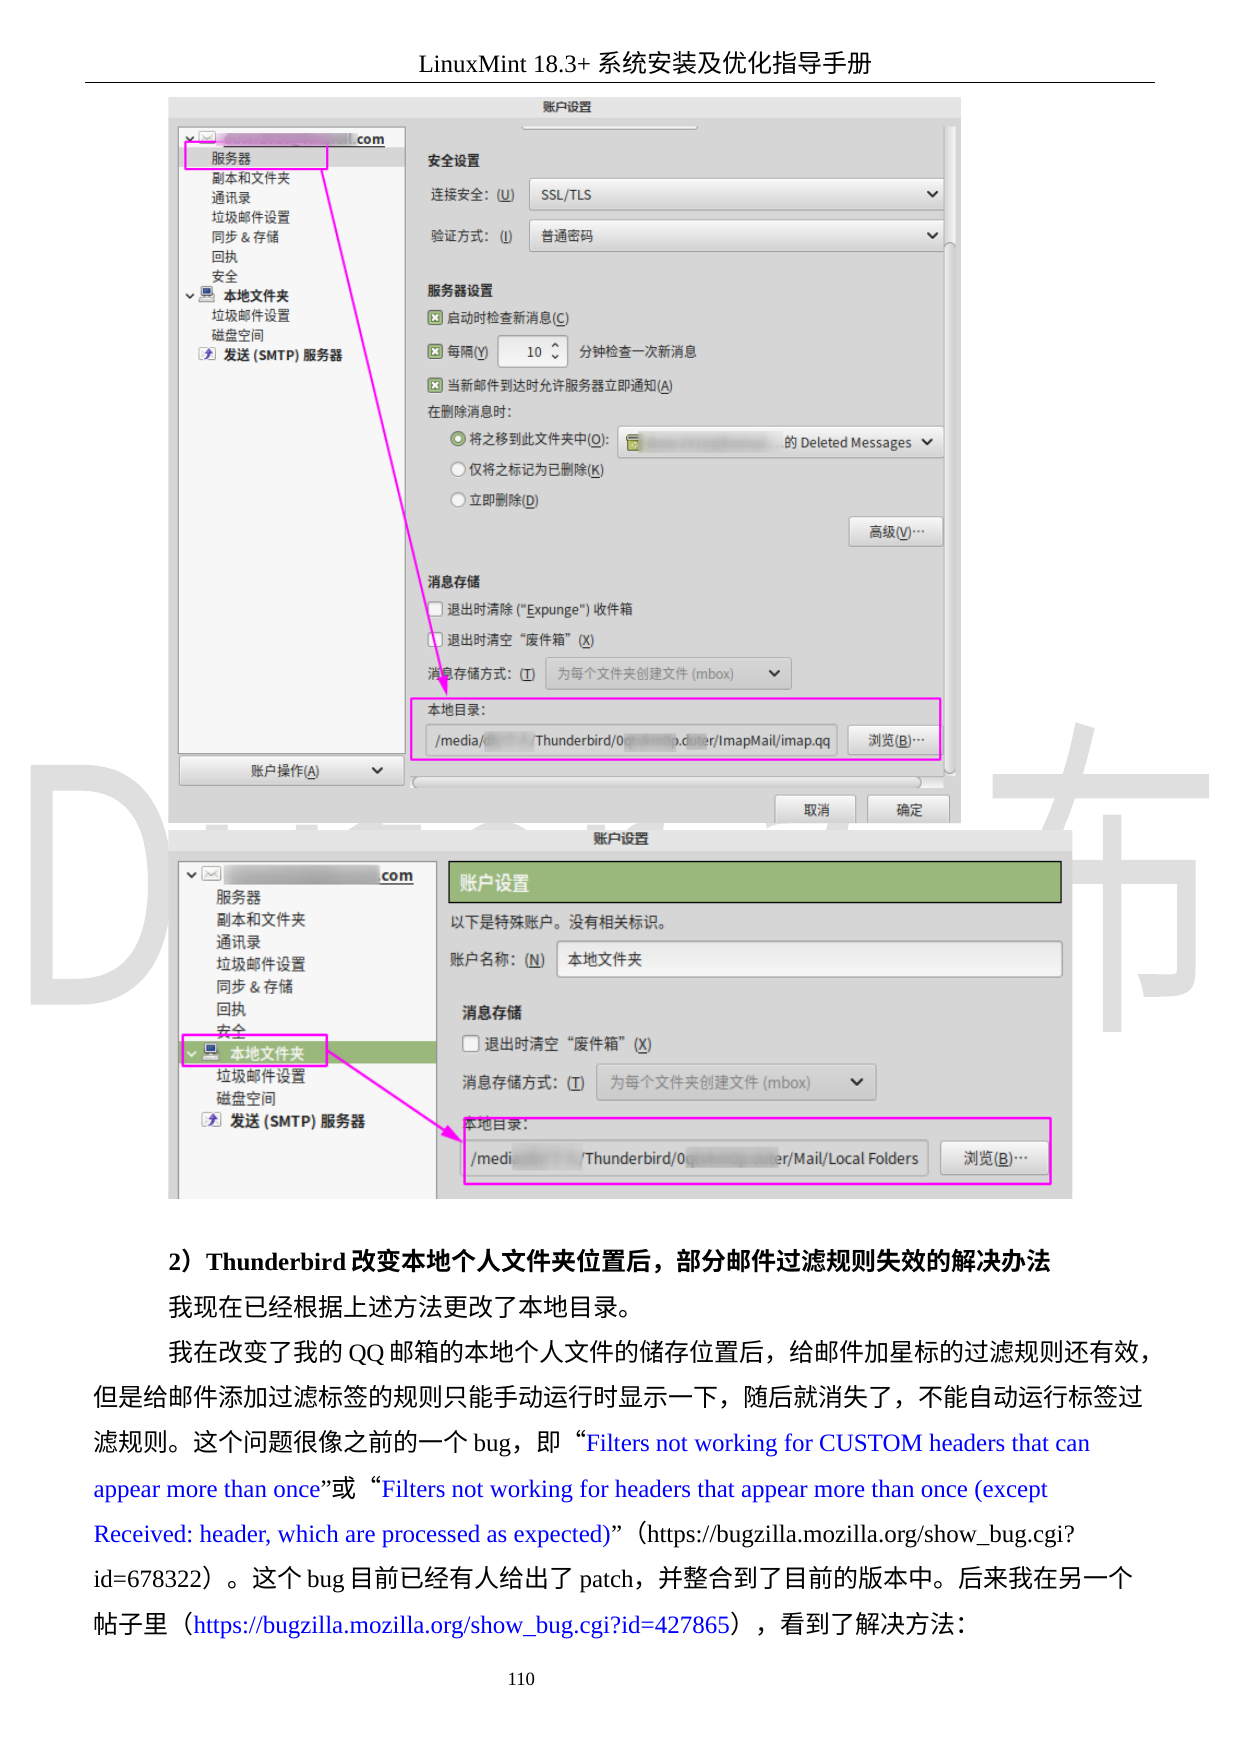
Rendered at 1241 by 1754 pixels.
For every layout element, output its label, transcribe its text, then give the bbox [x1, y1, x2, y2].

text 我在改变了我的QQ邮箱的本地个人文件的储存位置后，给邮件加星标的过滤规则还有效，但是给邮件添加过滤标签的规则只能手动运行时显示一下，随后就消失了，不能自动运行标签过滤规则。这个问题很像之前的一个bug，即“Filters not working for CUSTOM headers that can appear more than once”或“Filters not working for headers that appear more than once (except Received: header, which are processed as expected)”（https://bugzilla.mozilla.org/show_bug.cgi?id=678322）。这个bug目前已经有人给出了patch，并整合到了目前的版本中。后来我在另一个帖子里（https://bugzilla.mozilla.org/show_bug.cgi?id=427865），看到了解决方法： [93, 1332, 1147, 1640]
picture [168, 830, 1073, 1199]
text 我现在已经根据上述方法更改了本地目录。 [93, 1287, 1147, 1323]
text 2）Thunderbird改变本地个人文件夹位置后，部分邮件过滤规则失效的解决办法 [93, 1242, 1147, 1278]
picture [168, 97, 961, 823]
